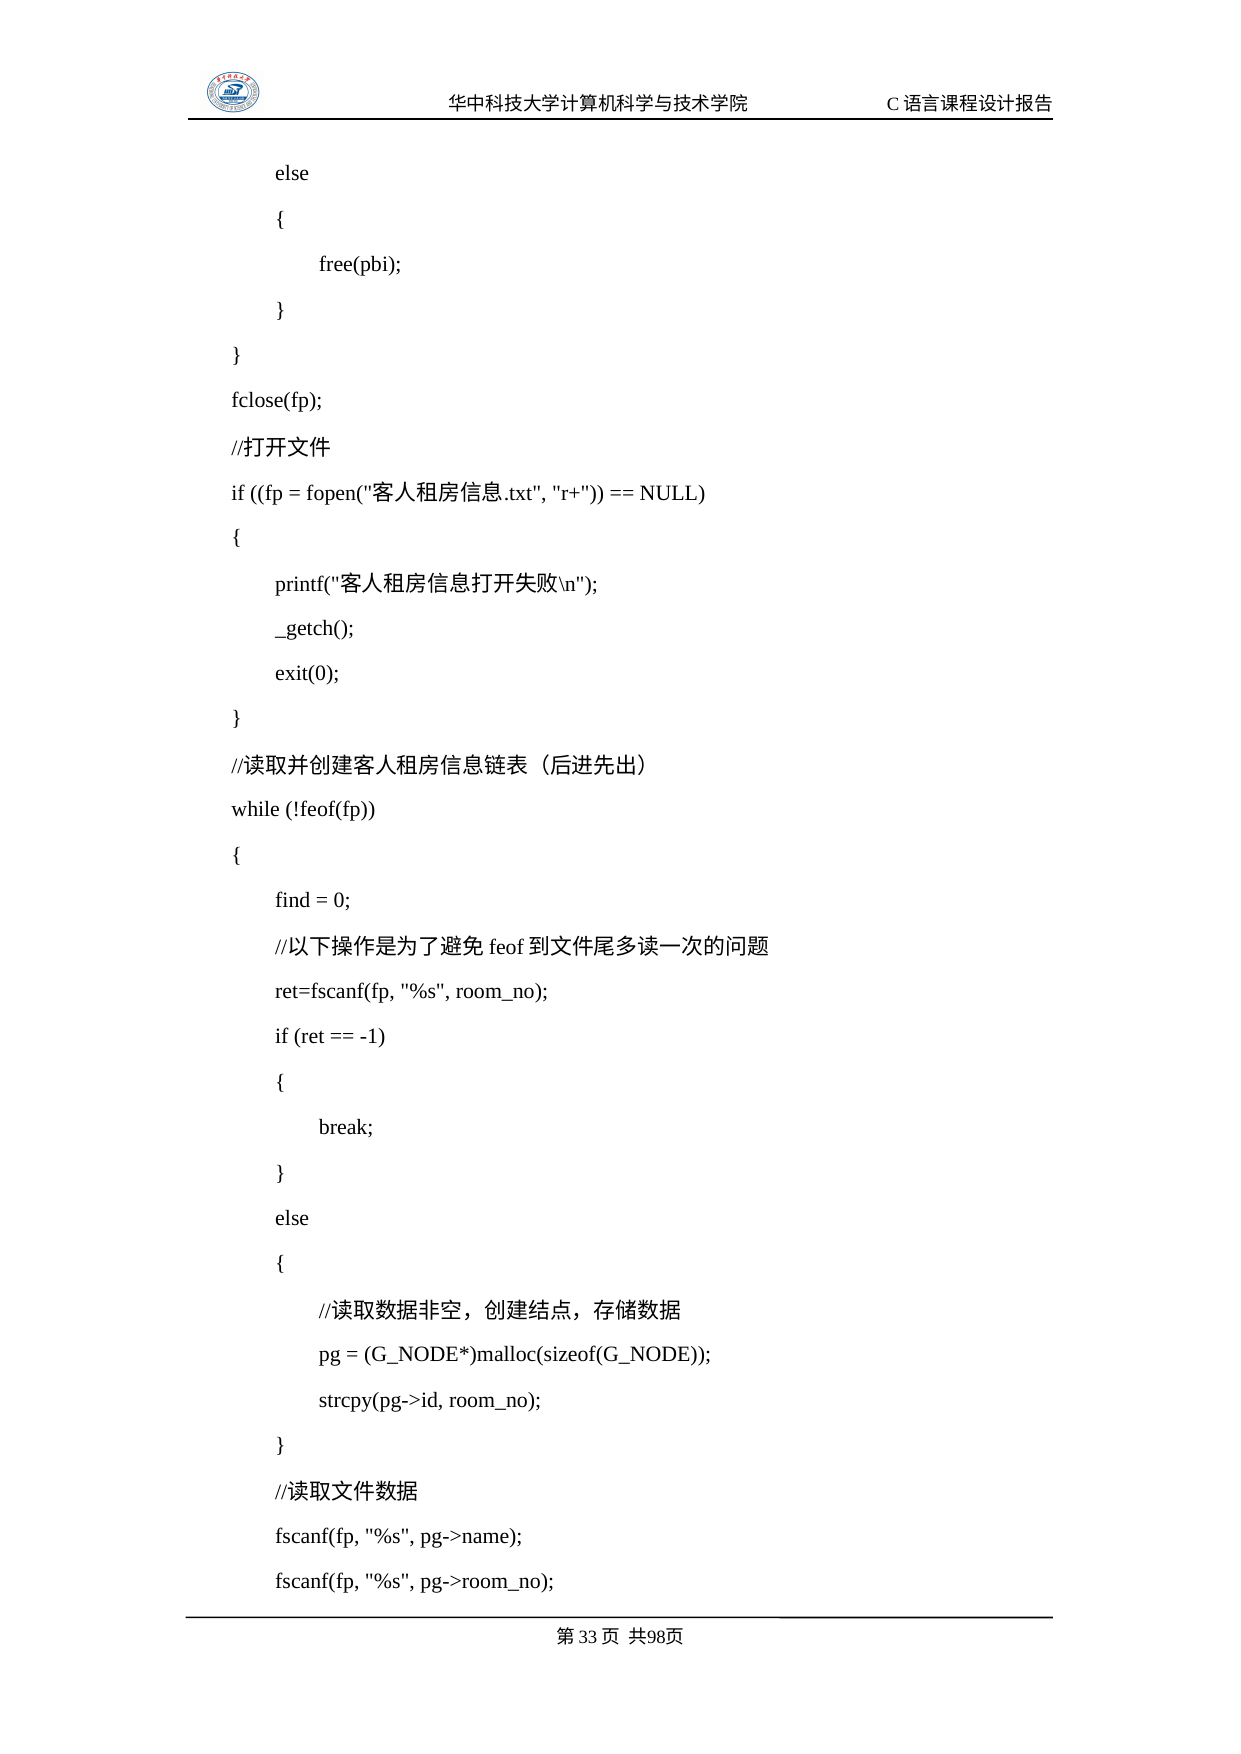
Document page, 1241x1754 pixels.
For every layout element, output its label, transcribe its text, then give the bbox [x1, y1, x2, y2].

text else [187, 1195, 1053, 1240]
text find = 0; [187, 877, 1053, 922]
text //读取文件数据 [187, 1467, 1053, 1513]
picture [200, 70, 264, 113]
text if ((fp = fopen("客人租房信息.txt", "r+")) == NULL) [187, 468, 1053, 514]
text while (!feof(fp)) [187, 786, 1053, 832]
text //读取并创建客人租房信息链表（后进先出） [187, 741, 1053, 786]
text ret=fscanf(fp, "%s", room_no); [187, 968, 1053, 1013]
text fscanf(fp, "%s", pg->room_no); [187, 1558, 1053, 1604]
text //读取数据非空，创建结点，存储数据 [187, 1286, 1053, 1331]
text free(pbi); [187, 241, 1053, 287]
text strcpy(pg->id, room_no); [187, 1377, 1053, 1422]
text printf("客人租房信息打开失败\n"); [187, 559, 1053, 604]
text } [187, 1149, 1053, 1195]
text } [187, 695, 1053, 741]
text } [187, 332, 1053, 377]
text //以下操作是为了避免feof到文件尾多读一次的问题 [187, 922, 1053, 968]
text { [187, 832, 1053, 877]
text break; [187, 1104, 1053, 1149]
text if (ret == -1) [187, 1013, 1053, 1059]
text fscanf(fp, "%s", pg->name); [187, 1513, 1053, 1558]
text { [187, 196, 1053, 241]
text { [187, 1059, 1053, 1104]
text { [187, 514, 1053, 559]
text //打开文件 [187, 423, 1053, 468]
text fclose(fp); [187, 377, 1053, 423]
text } [187, 1422, 1053, 1467]
text else [187, 150, 1053, 196]
text exit(0); [187, 650, 1053, 695]
text { [187, 1240, 1053, 1286]
text } [187, 287, 1053, 332]
text _getch(); [187, 604, 1053, 650]
text pg = (G_NODE*)malloc(sizeof(G_NODE)); [187, 1331, 1053, 1377]
